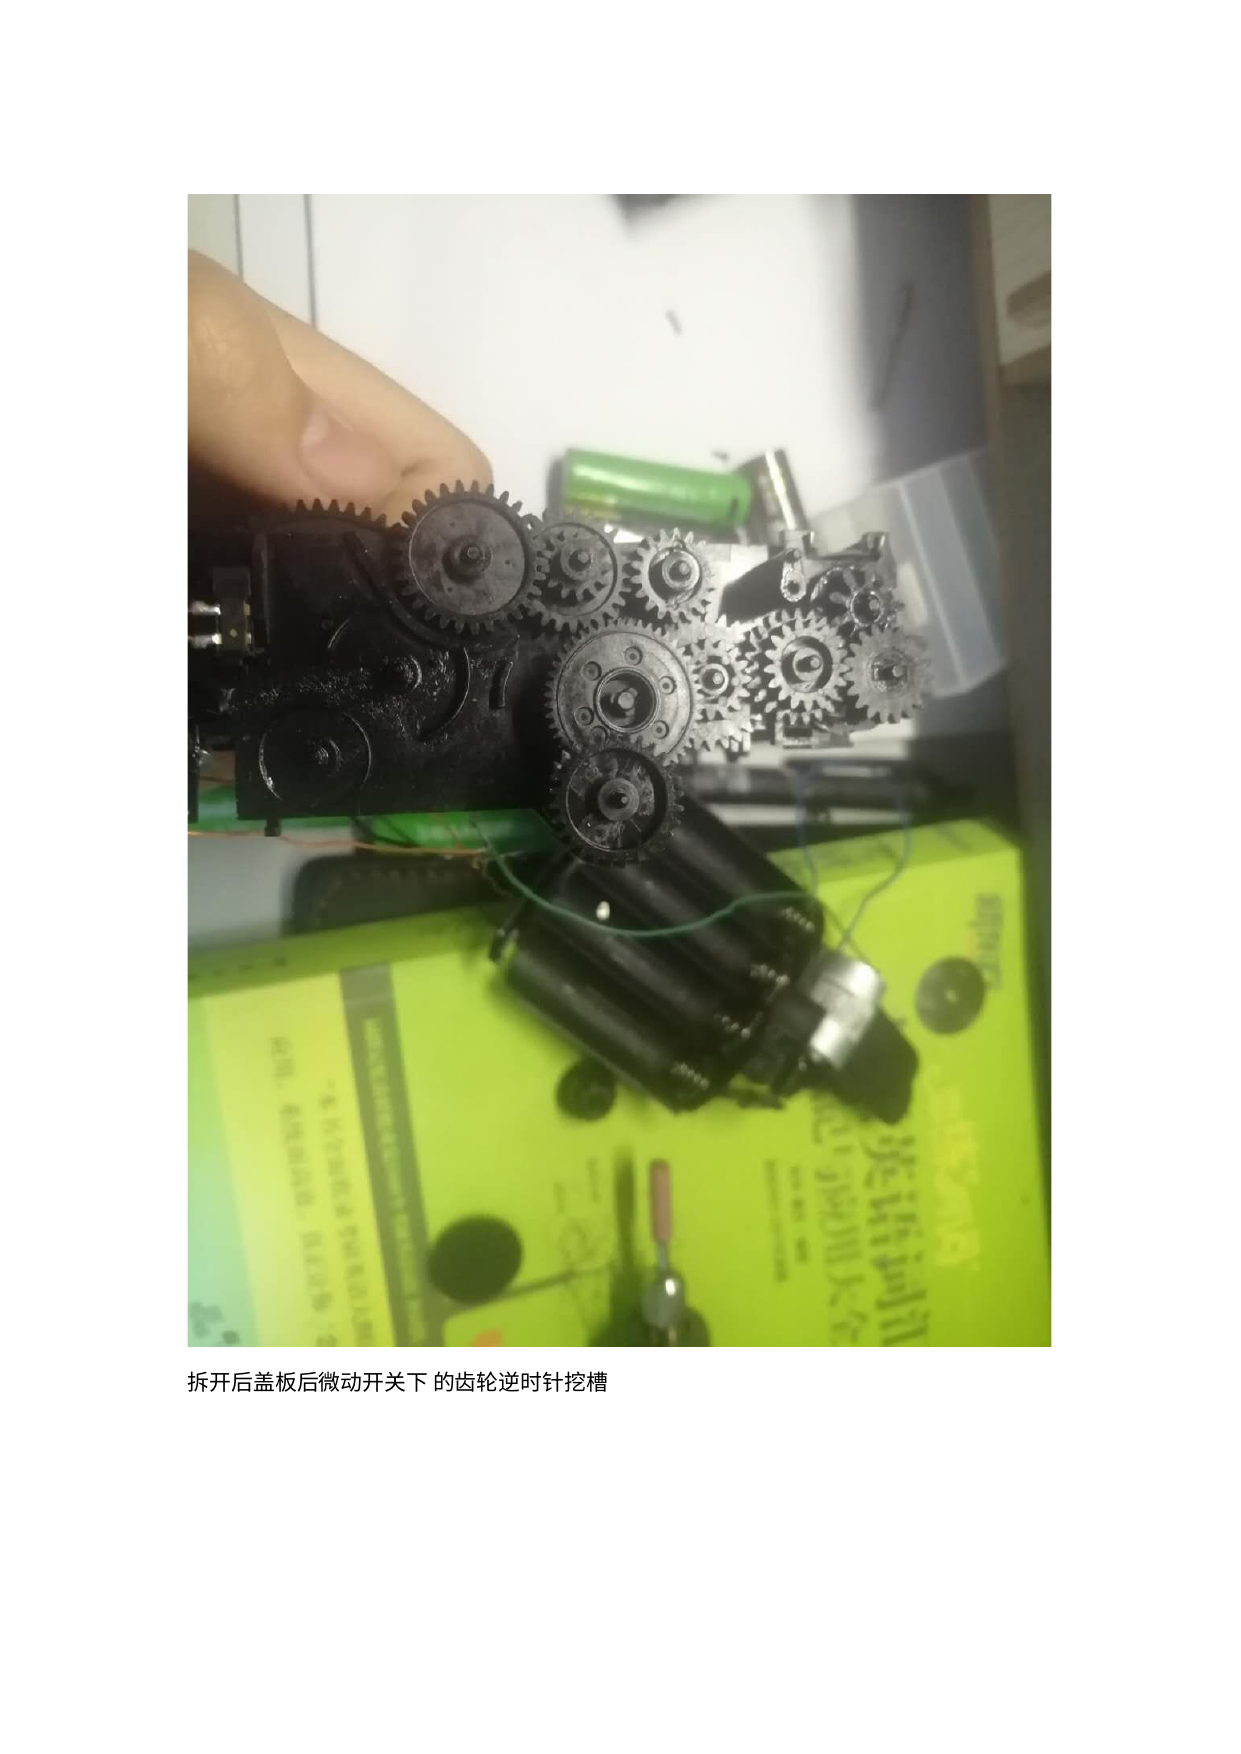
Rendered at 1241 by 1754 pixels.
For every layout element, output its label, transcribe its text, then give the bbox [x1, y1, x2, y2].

text 拆开后盖板后微动开关下 的齿轮逆时针挖槽 [187, 1364, 1053, 1397]
picture [187, 194, 1052, 1347]
